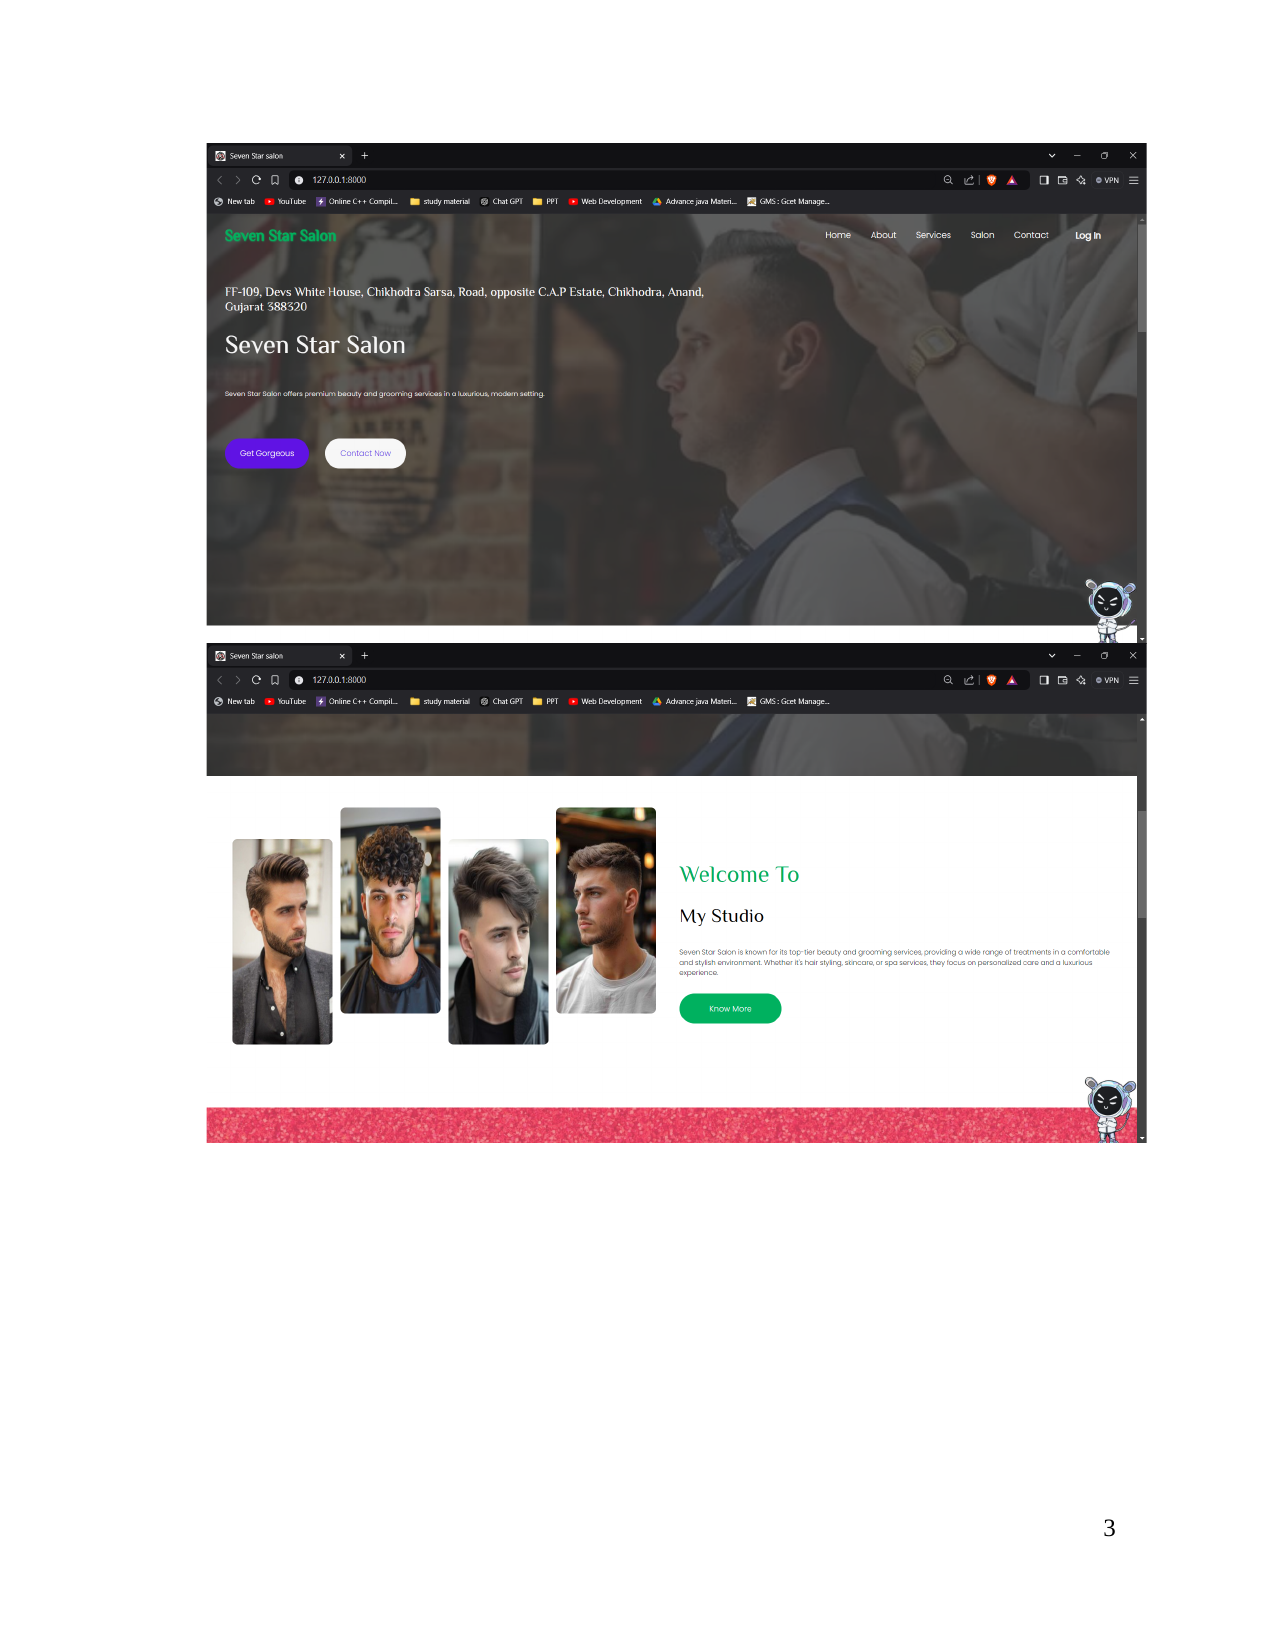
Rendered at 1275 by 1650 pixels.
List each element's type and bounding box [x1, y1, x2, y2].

picture [206, 143, 1147, 1143]
